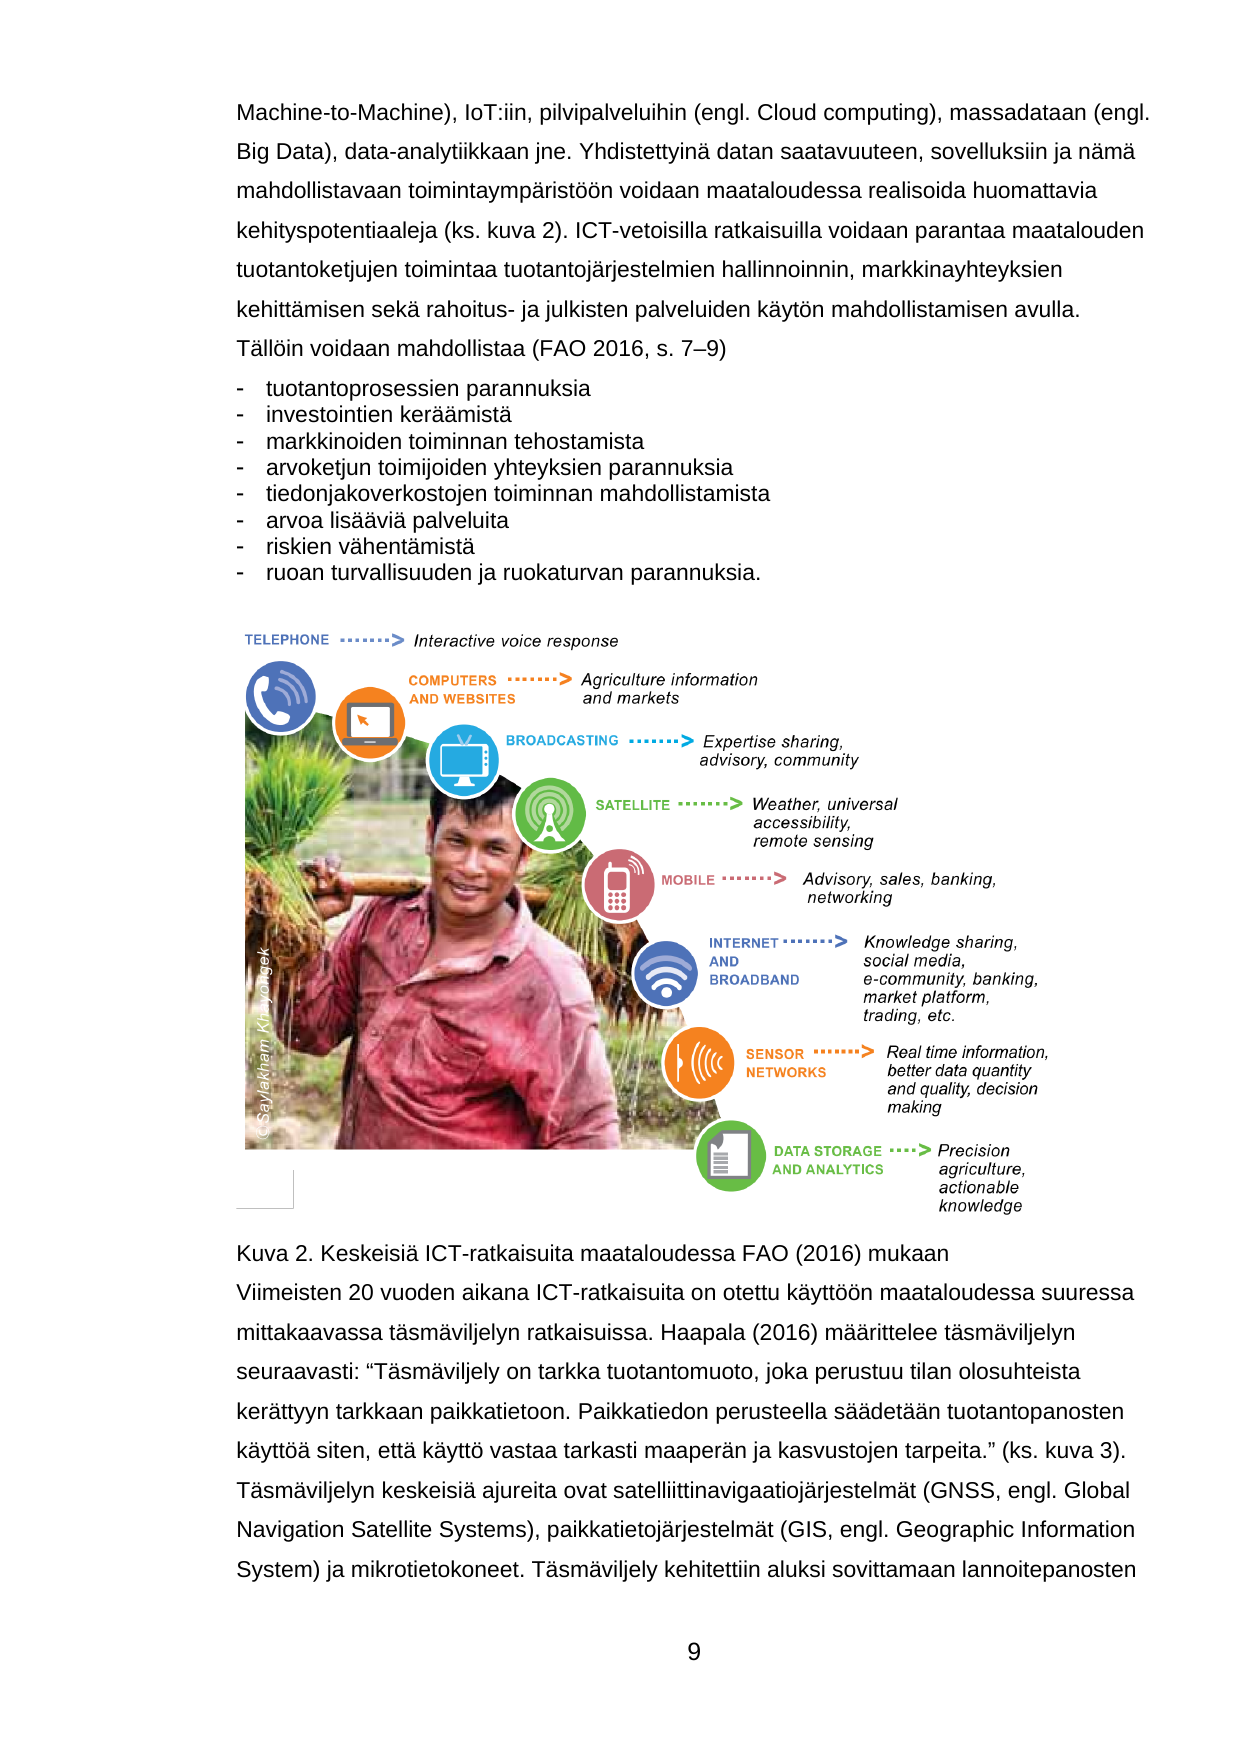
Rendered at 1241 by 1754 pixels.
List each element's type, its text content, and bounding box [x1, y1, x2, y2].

list arvoa lisääviä palveluita [236, 507, 1152, 533]
list riskien vähentämistä [236, 533, 1152, 559]
list tuotantoprosessien parannuksia [236, 375, 1152, 401]
text Kuva 2. Keskeisiä ICT-ratkaisuita maataloudessa FAO (2016) mukaan [236, 1240, 1152, 1266]
list ruoan turvallisuuden ja ruokaturvan parannuksia. [236, 559, 1152, 586]
list tiedonjakoverkostojen toiminnan mahdollistamista [236, 480, 1152, 507]
list investointien keräämistä [236, 401, 1152, 428]
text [236, 1279, 1152, 1582]
list markkinoiden toiminnan tehostamista [236, 428, 1152, 454]
list arvoketjun toimijoiden yhteyksien parannuksia [236, 454, 1152, 480]
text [236, 98, 1152, 362]
picture [236, 625, 1063, 1227]
